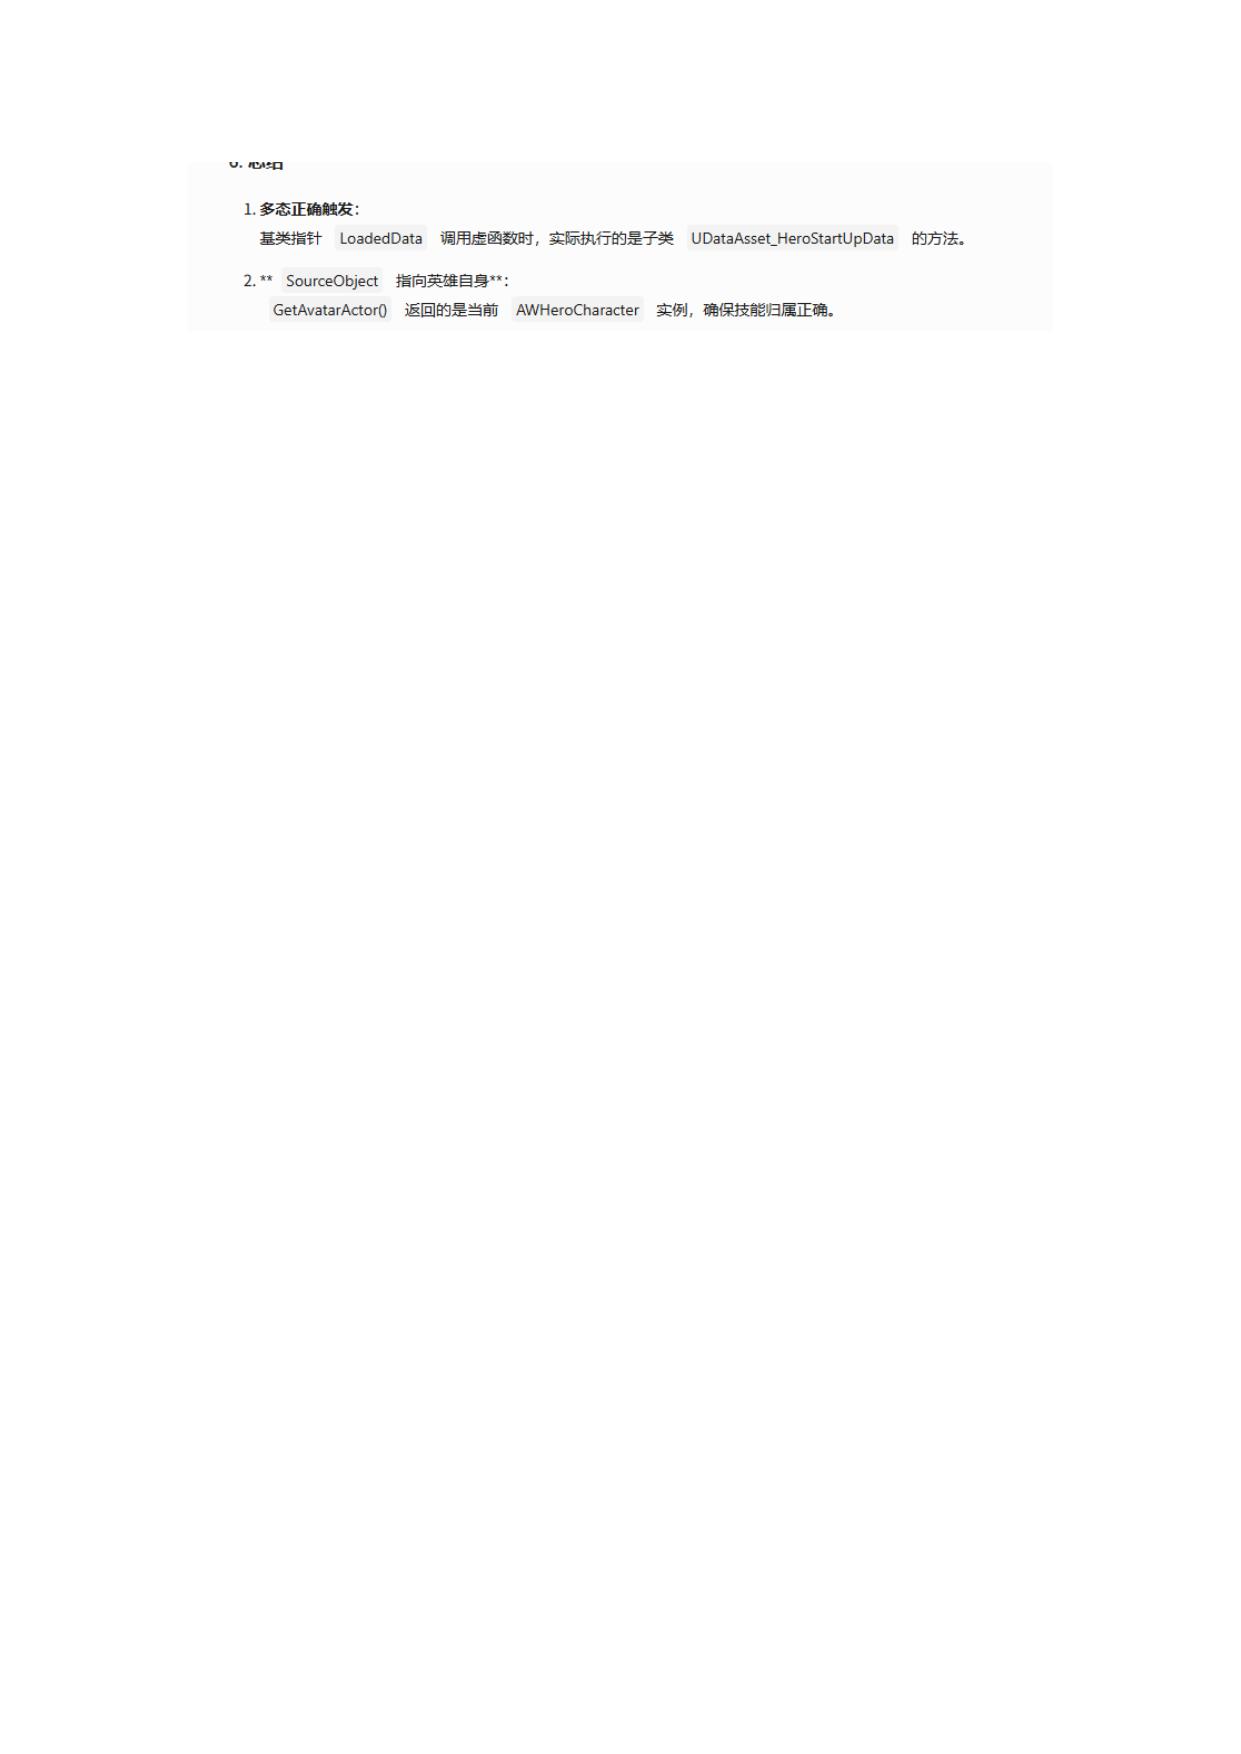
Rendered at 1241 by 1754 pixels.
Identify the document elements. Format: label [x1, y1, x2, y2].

picture [187, 162, 1053, 331]
